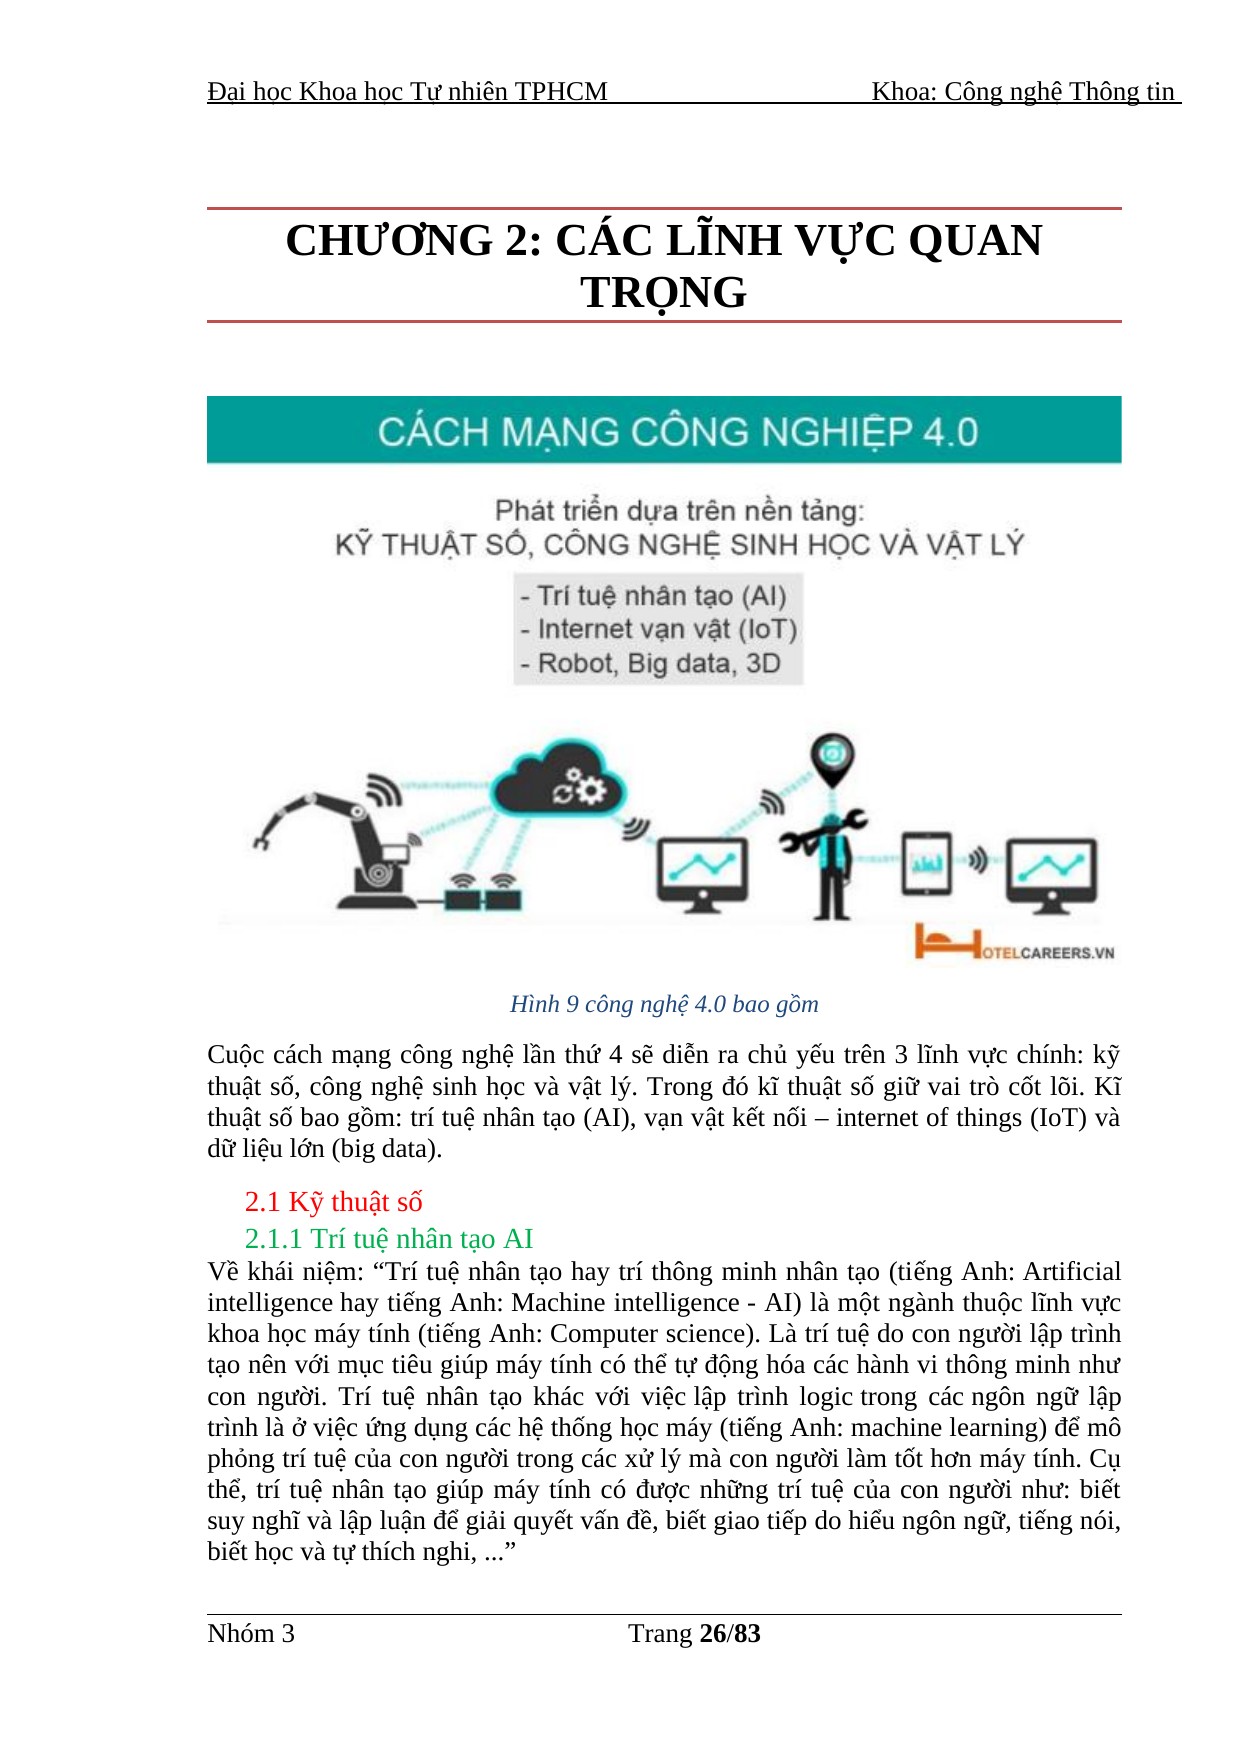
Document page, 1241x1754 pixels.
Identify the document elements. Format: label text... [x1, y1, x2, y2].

picture [207, 396, 1122, 968]
text CHƯƠNG 2: CÁC LĨNH VỰC QUAN TRỌNG [207, 210, 1122, 320]
text Cuộc cách mạng công nghệ lần thứ 4 sẽ diễn ra chủ yếu trên 3 lĩnh vực chính: kỹ thuật số, công nghệ sinh học và vật lý. Trong đó kĩ thuật số giữ vai trò cốt lõi. Kĩ thuật số bao gồm: trí tuệ nhân tạo (AI), vạn vật kết nối – internet of things (IoT) và dữ liệu lớn (big data). [207, 1038, 1122, 1163]
text Về khái niệm: “Trí tuệ nhân tạo hay trí thông minh nhân tạo (tiếng Anh: Artificial intelligence hay tiếng Anh: Machine intelligence - AI) là một ngành thuộc lĩnh vực khoa học máy tính (tiếng Anh: Computer science). Là trí tuệ do con người lập trình tạo nên với mục tiêu giúp máy tính có thể tự động hóa các hành vi thông minh như con người. Trí tuệ nhân tạo khác với việc lập trình logic trong các ngôn ngữ lập trình là ở việc ứng dụng các hệ thống học máy (tiếng Anh: machine learning) để mô phỏng trí tuệ của con người trong các xử lý mà con người làm tốt hơn máy tính. Cụ thể, trí tuệ nhân tạo giúp máy tính có được những trí tuệ của con người như: biết suy nghĩ và lập luận để giải quyết vấn đề, biết giao tiếp do hiểu ngôn ngữ, tiếng nói, biết học và tự thích nghi, ...” [207, 1255, 1122, 1567]
text Hình 9 công nghệ 4.0 bao gồm [207, 989, 1122, 1018]
subtitle 2.1 Kỹ thuật số [244, 1184, 1122, 1217]
subtitle 2.1.1 Trí tuệ nhân tạo AI [244, 1222, 1122, 1255]
